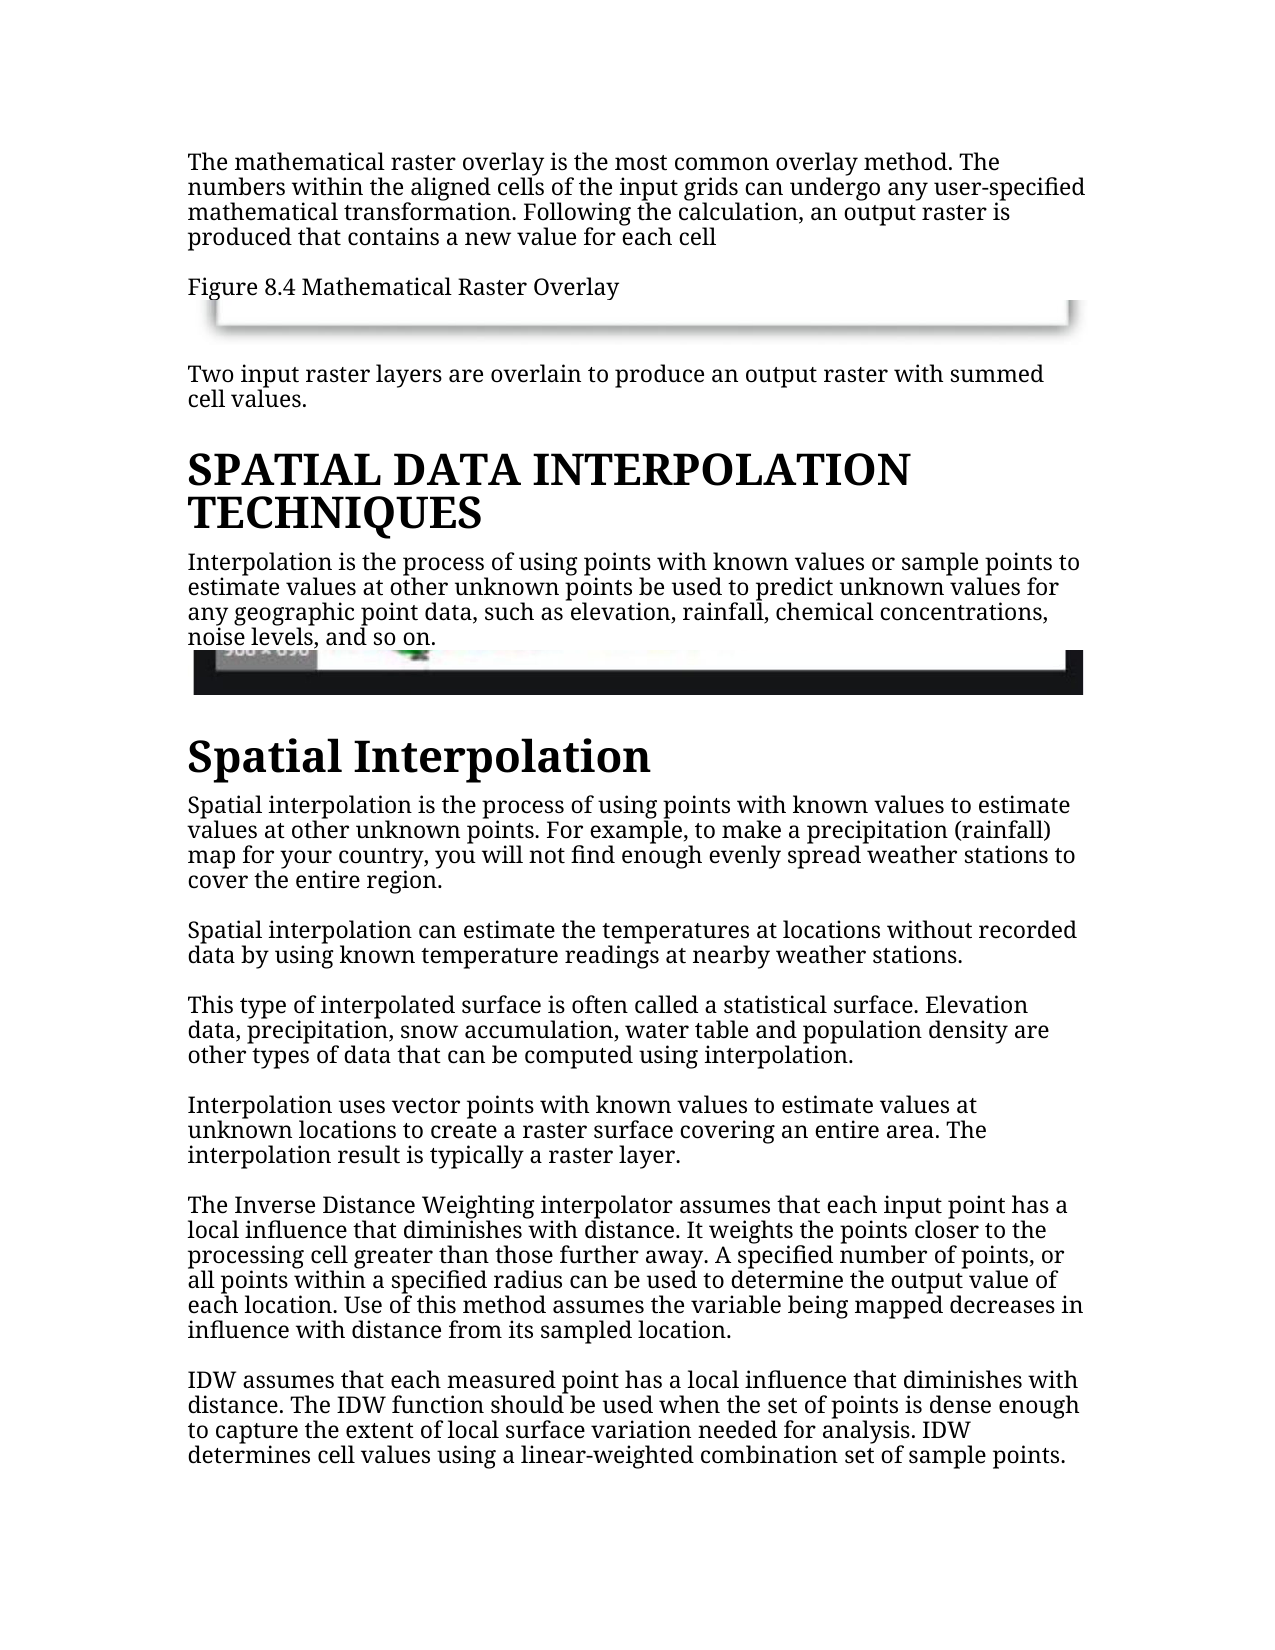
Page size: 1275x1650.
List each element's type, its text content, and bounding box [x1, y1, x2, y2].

text The Inverse Distance Weighting interpolator assumes that each input point has a local influence that diminishes with distance. It weights the points closer to the processing cell greater than those further away. A specified number of points, or all points within a specified radius can be used to determine the output value of each location. Use of this method assumes the variable being mapped decreases in influence with distance from its sampled location. [187, 1194, 1087, 1344]
text SPATIAL DATA INTERPOLATION TECHNIQUES [187, 450, 1087, 537]
text Two input raster layers are overlain to produce an output raster with summed cell values. [187, 362, 1087, 412]
text Interpolation is the process of using points with known values or sample points to estimate values at other unknown points be used to predict unknown values for any geographic point data, such as elevation, rainfall, chemical concentrations, noise levels, and so on. [187, 550, 1087, 650]
picture [187, 300, 1088, 345]
text Interpolation uses vector points with known values to estimate values at unknown locations to create a raster surface covering an entire area. The interpolation result is typically a raster layer. [187, 1094, 1087, 1169]
text Spatial interpolation is the process of using points with known values to estimate values at other unknown points. For example, to make a precipitation (rainfall) map for your country, you will not find enough evenly spread weather stations to cover the entire region. [187, 794, 1087, 894]
text Spatial interpolation can estimate the temperatures at locations without recorded data by using known temperature readings at nearby weather stations. [187, 919, 1087, 969]
text The mathematical raster overlay is the most common overlay method. The numbers within the aligned cells of the input grids can undergo any user-specified mathematical transformation. Following the calculation, an output raster is produced that contains a new value for each cell [187, 150, 1087, 250]
text This type of interpolated surface is often called a statistical surface. Elevation data, precipitation, snow accumulation, water table and population density are other types of data that can be computed using interpolation. [187, 994, 1087, 1069]
text Figure 8.4 Mathematical Raster Overlay [187, 275, 1087, 300]
picture [187, 650, 1088, 695]
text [187, 1369, 1087, 1469]
text Spatial Interpolation [187, 737, 1087, 781]
